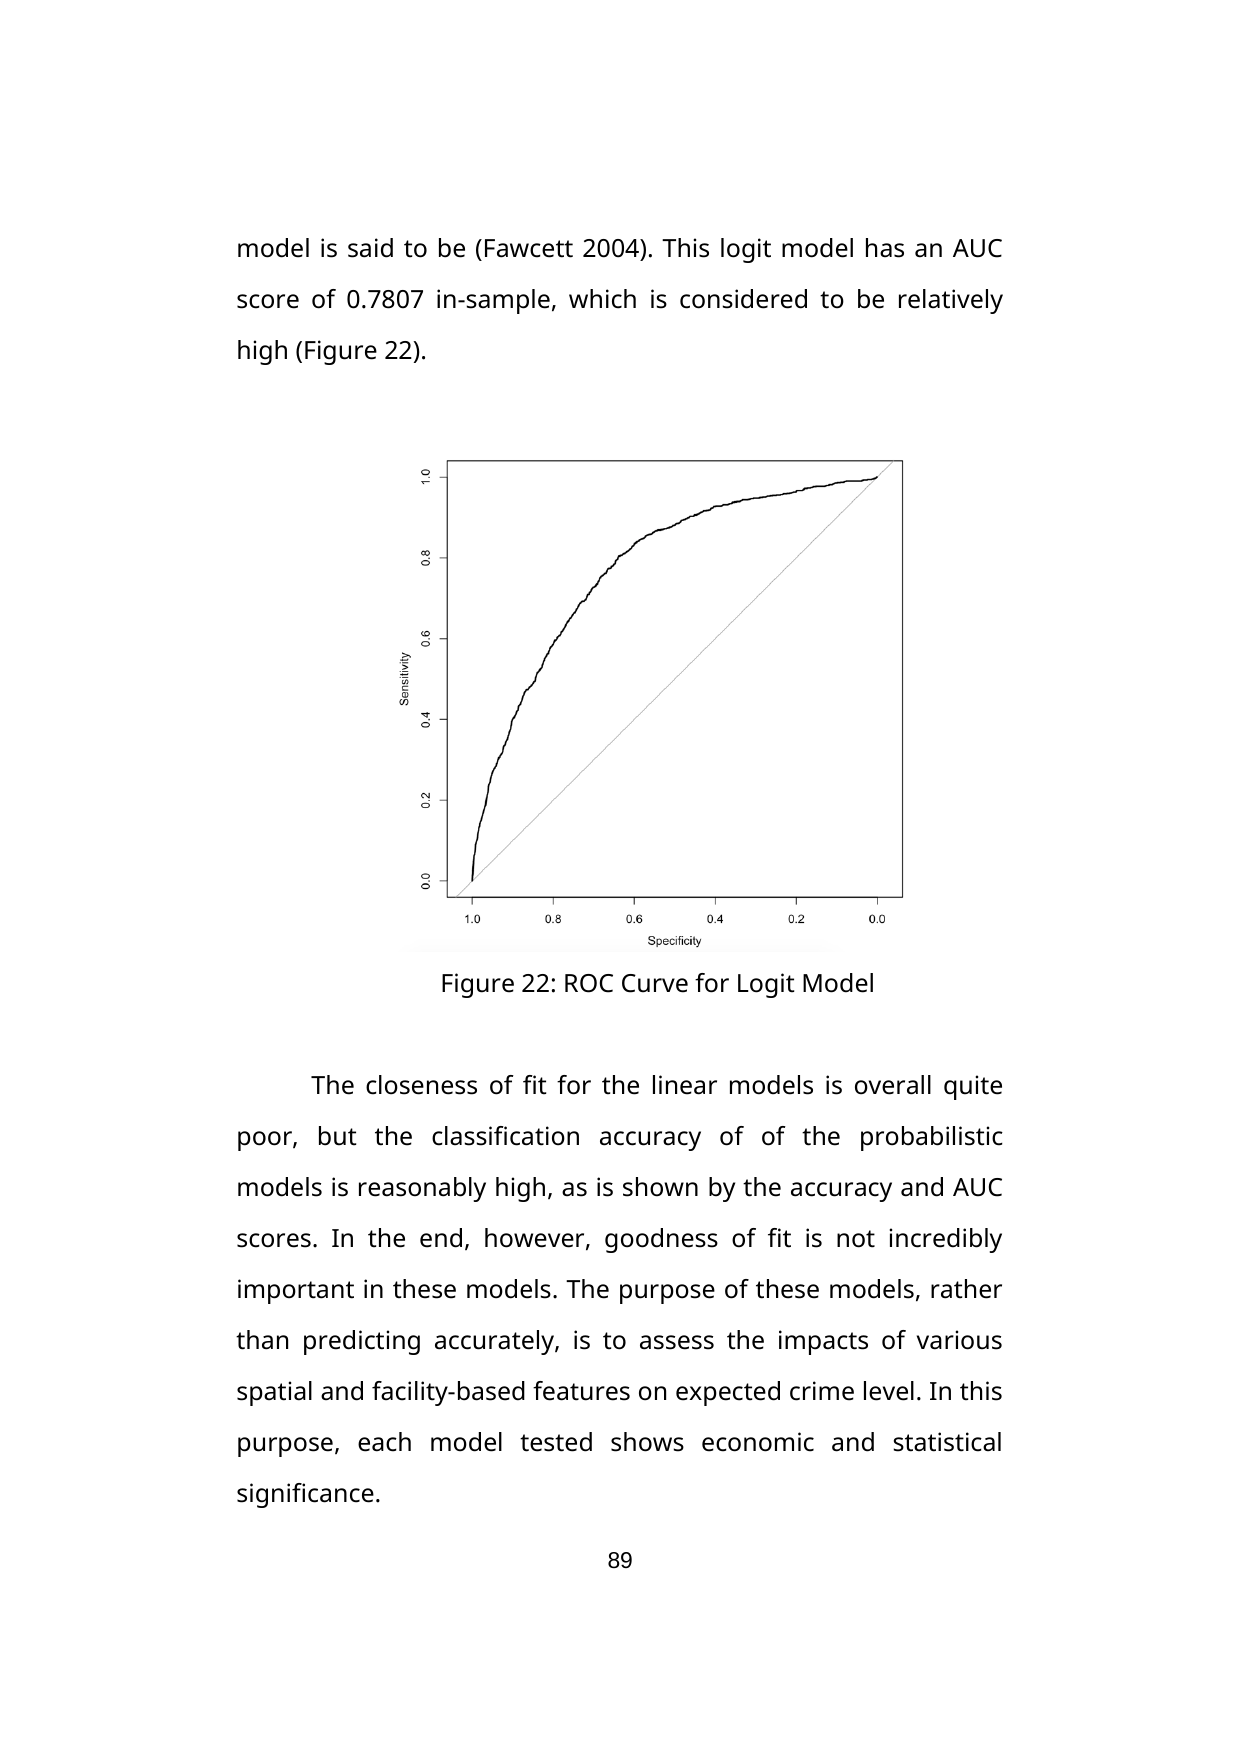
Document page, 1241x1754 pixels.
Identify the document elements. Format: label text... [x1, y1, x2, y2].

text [236, 230, 1004, 366]
picture [391, 434, 925, 952]
text The closeness of fit for the linear models is overall quite poor, but the classification accuracy of of the probabilistic models is reasonably high, as is shown by the accuracy and AUC scores. In the end, however, goodness of fit is not incredibly important in these models. The purpose of these models, rather than predicting accurately, is to assess the impacts of various spatial and facility-based features on expected crime level. In this purpose, each model tested shows economic and statistical significance. [236, 1068, 1004, 1510]
text Figure 22: ROC Curve for Logit Model [236, 966, 1004, 999]
